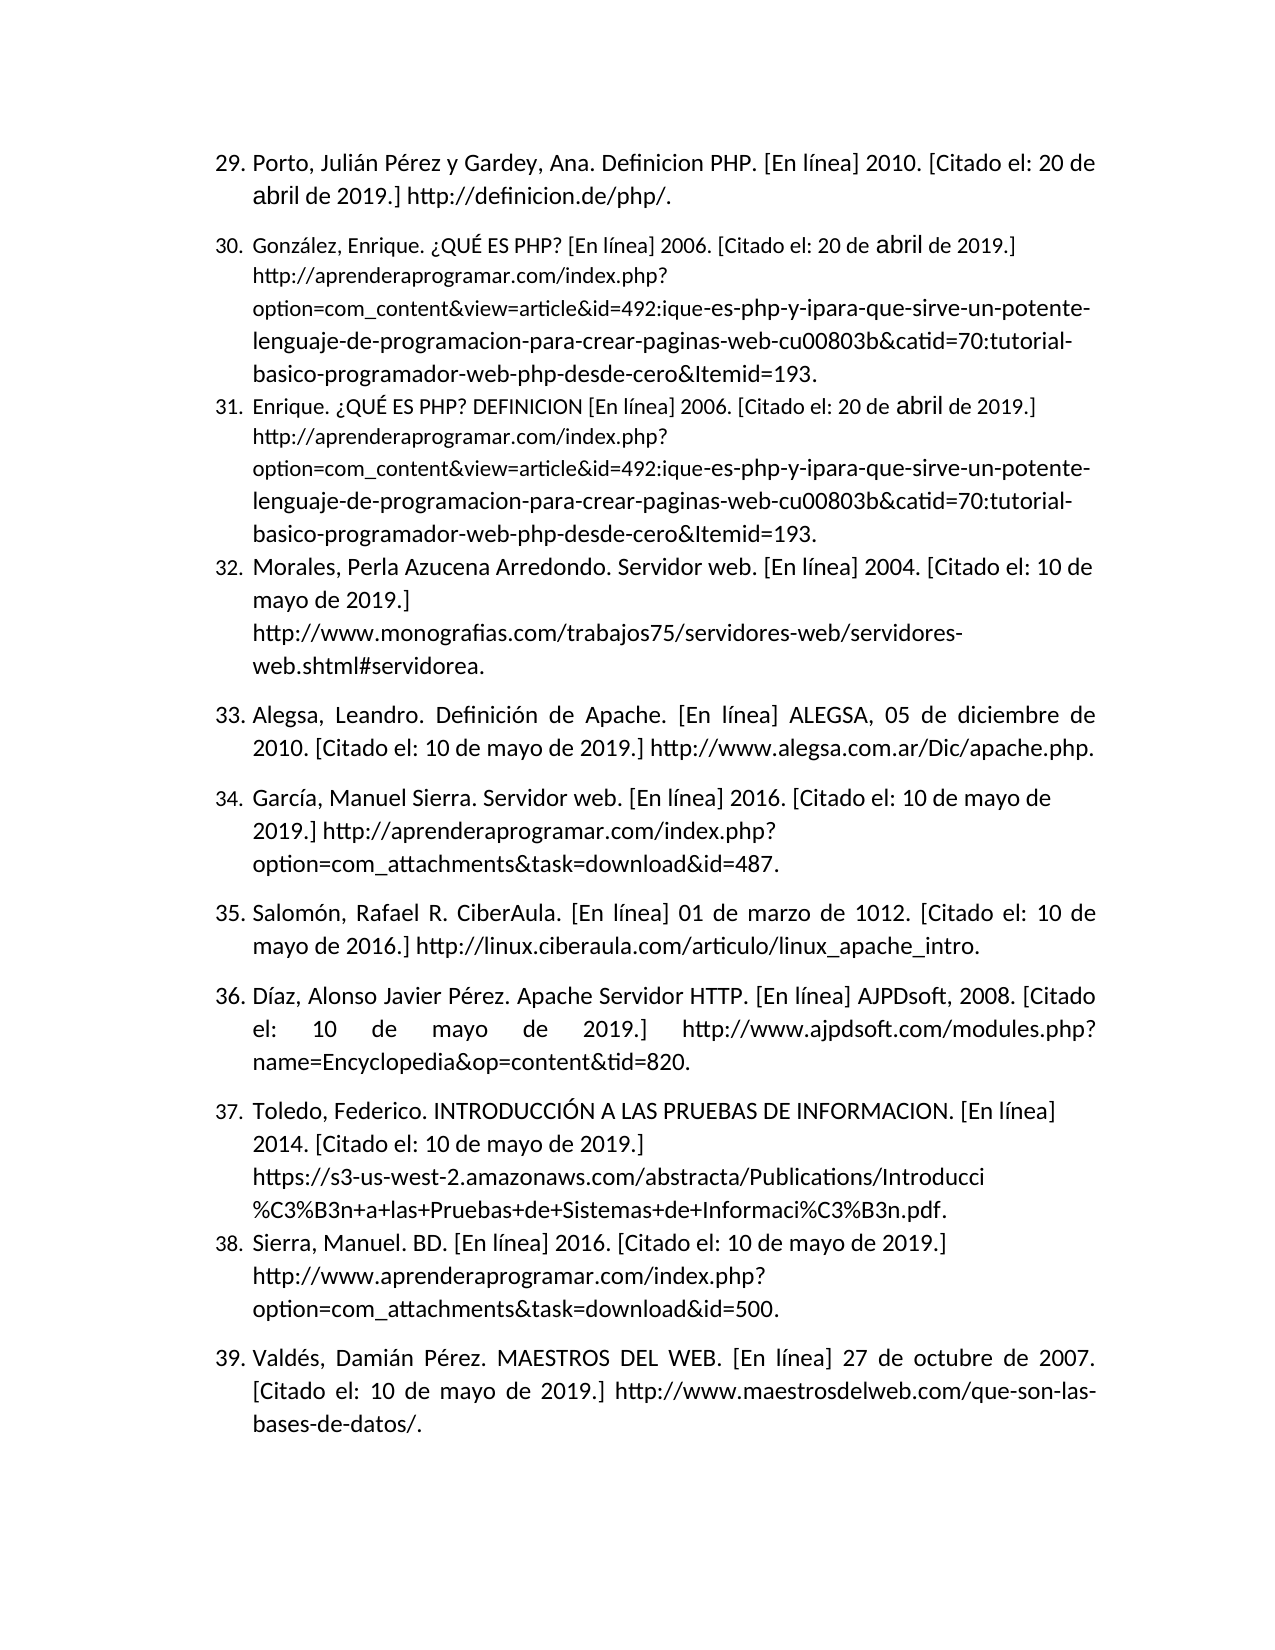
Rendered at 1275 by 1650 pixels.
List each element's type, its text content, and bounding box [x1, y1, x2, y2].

list Sierra, Manuel. BD. [En línea] 2016. [Citado el: 10 de mayo de 2019.] http://www.aprenderaprogramar.com/index.php?option=com_attachments&task=download&id=500. [215, 1227, 1098, 1323]
list Toledo, Federico. INTRODUCCIÓN A LAS PRUEBAS DE INFORMACION. [En línea] 2014. [Citado el: 10 de mayo de 2019.] https://s3-us-west-2.amazonaws.com/abstracta/Publications/Introducci%C3%B3n+a+las+Pruebas+de+Sistemas+de+Informaci%C3%B3n.pdf. [215, 1095, 1098, 1224]
list Alegsa, Leandro. Definición de Apache. [En línea] ALEGSA, 05 de diciembre de 2010. [Citado el: 10 de mayo de 2019.] http://www.alegsa.com.ar/Dic/apache.php. [215, 699, 1098, 763]
list Valdés, Damián Pérez. MAESTROS DEL WEB. [En línea] 27 de octubre de 2007. [Citado el: 10 de mayo de 2019.] http://www.maestrosdelweb.com/que-son-las-bases-de-datos/. [215, 1342, 1098, 1439]
list García, Manuel Sierra. Servidor web. [En línea] 2016. [Citado el: 10 de mayo de 2019.] http://aprenderaprogramar.com/index.php?option=com_attachments&task=download&id=487. [215, 782, 1098, 878]
list Morales, Perla Azucena Arredondo. Servidor web. [En línea] 2004. [Citado el: 10 de mayo de 2019.] http://www.monografias.com/trabajos75/servidores-web/servidores-web.shtml#servidorea. [215, 551, 1098, 680]
list Enrique. ¿QUÉ ES PHP? DEFINICION [En línea] 2006. [Citado el: 20 de abril de 2019.] http://aprenderaprogramar.com/index.php?option=com_content&view=article&id=492:ique-es-php-y-ipara-que-sirve-un-potente-lenguaje-de-programacion-para-crear-paginas-web-cu00803b&catid=70:tutorial-basico-programador-web-php-desde-cero&Itemid=193. [215, 391, 1098, 549]
list Díaz, Alonso Javier Pérez. Apache Servidor HTTP. [En línea] AJPDsoft, 2008. [Citado el: 10 de mayo de 2019.] http://www.ajpdsoft.com/modules.php?name=Encyclopedia&op=content&tid=820. [215, 980, 1098, 1076]
list Porto, Julián Pérez y Gardey, Ana. Definicion PHP. [En línea] 2010. [Citado el: 20 de abril de 2019.] http://definicion.de/php/. [215, 148, 1098, 211]
list Salomón, Rafael R. CiberAula. [En línea] 01 de marzo de 1012. [Citado el: 10 de mayo de 2016.] http://linux.ciberaula.com/articulo/linux_apache_intro. [215, 897, 1098, 961]
list González, Enrique. ¿QUÉ ES PHP? [En línea] 2006. [Citado el: 20 de abril de 2019.] http://aprenderaprogramar.com/index.php?option=com_content&view=article&id=492:ique-es-php-y-ipara-que-sirve-un-potente-lenguaje-de-programacion-para-crear-paginas-web-cu00803b&catid=70:tutorial-basico-programador-web-php-desde-cero&Itemid=193. [215, 230, 1098, 388]
